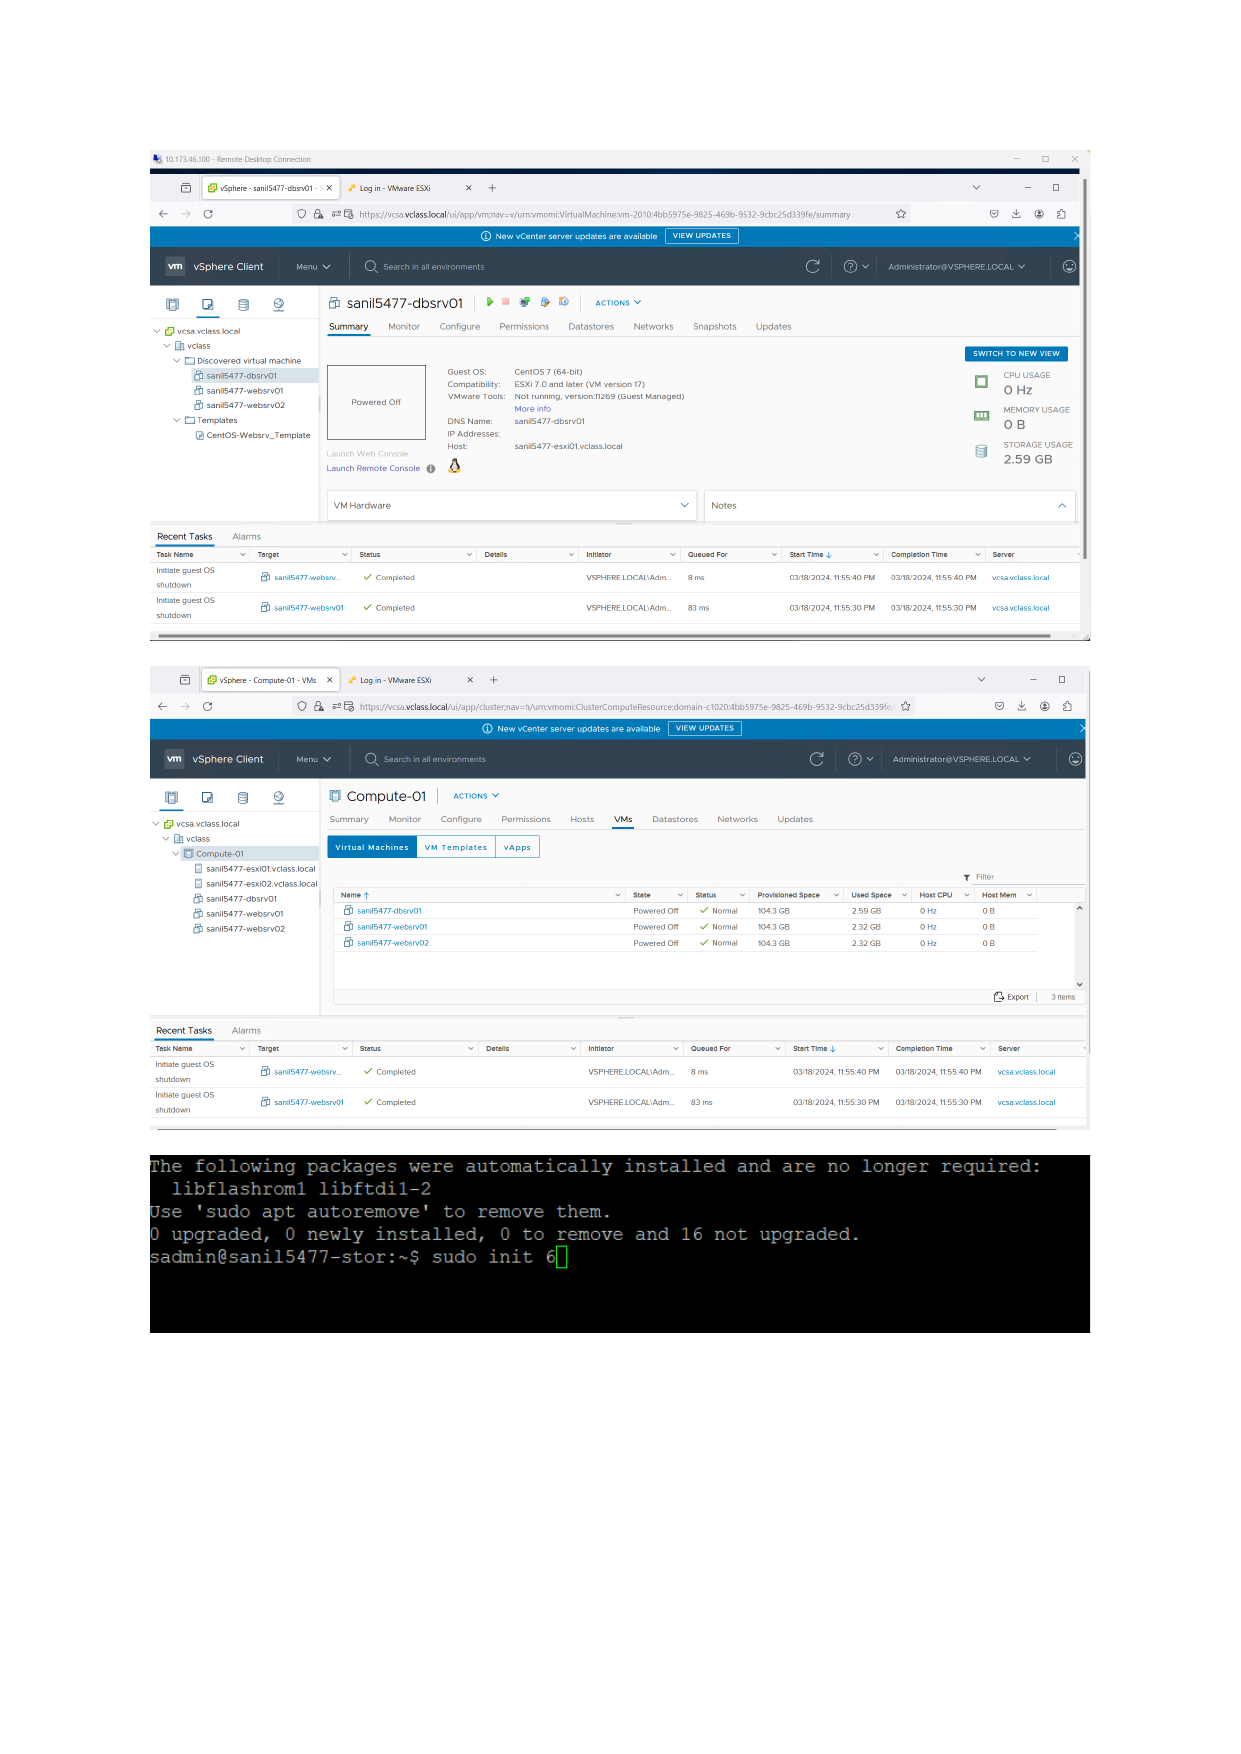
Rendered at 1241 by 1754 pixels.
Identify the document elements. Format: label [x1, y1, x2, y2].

picture [500, 235, 510, 239]
picture [150, 666, 1091, 1130]
picture [499, 727, 514, 731]
picture [635, 234, 647, 239]
picture [150, 1155, 1091, 1333]
picture [150, 150, 1091, 641]
picture [632, 726, 649, 731]
picture [706, 726, 716, 730]
